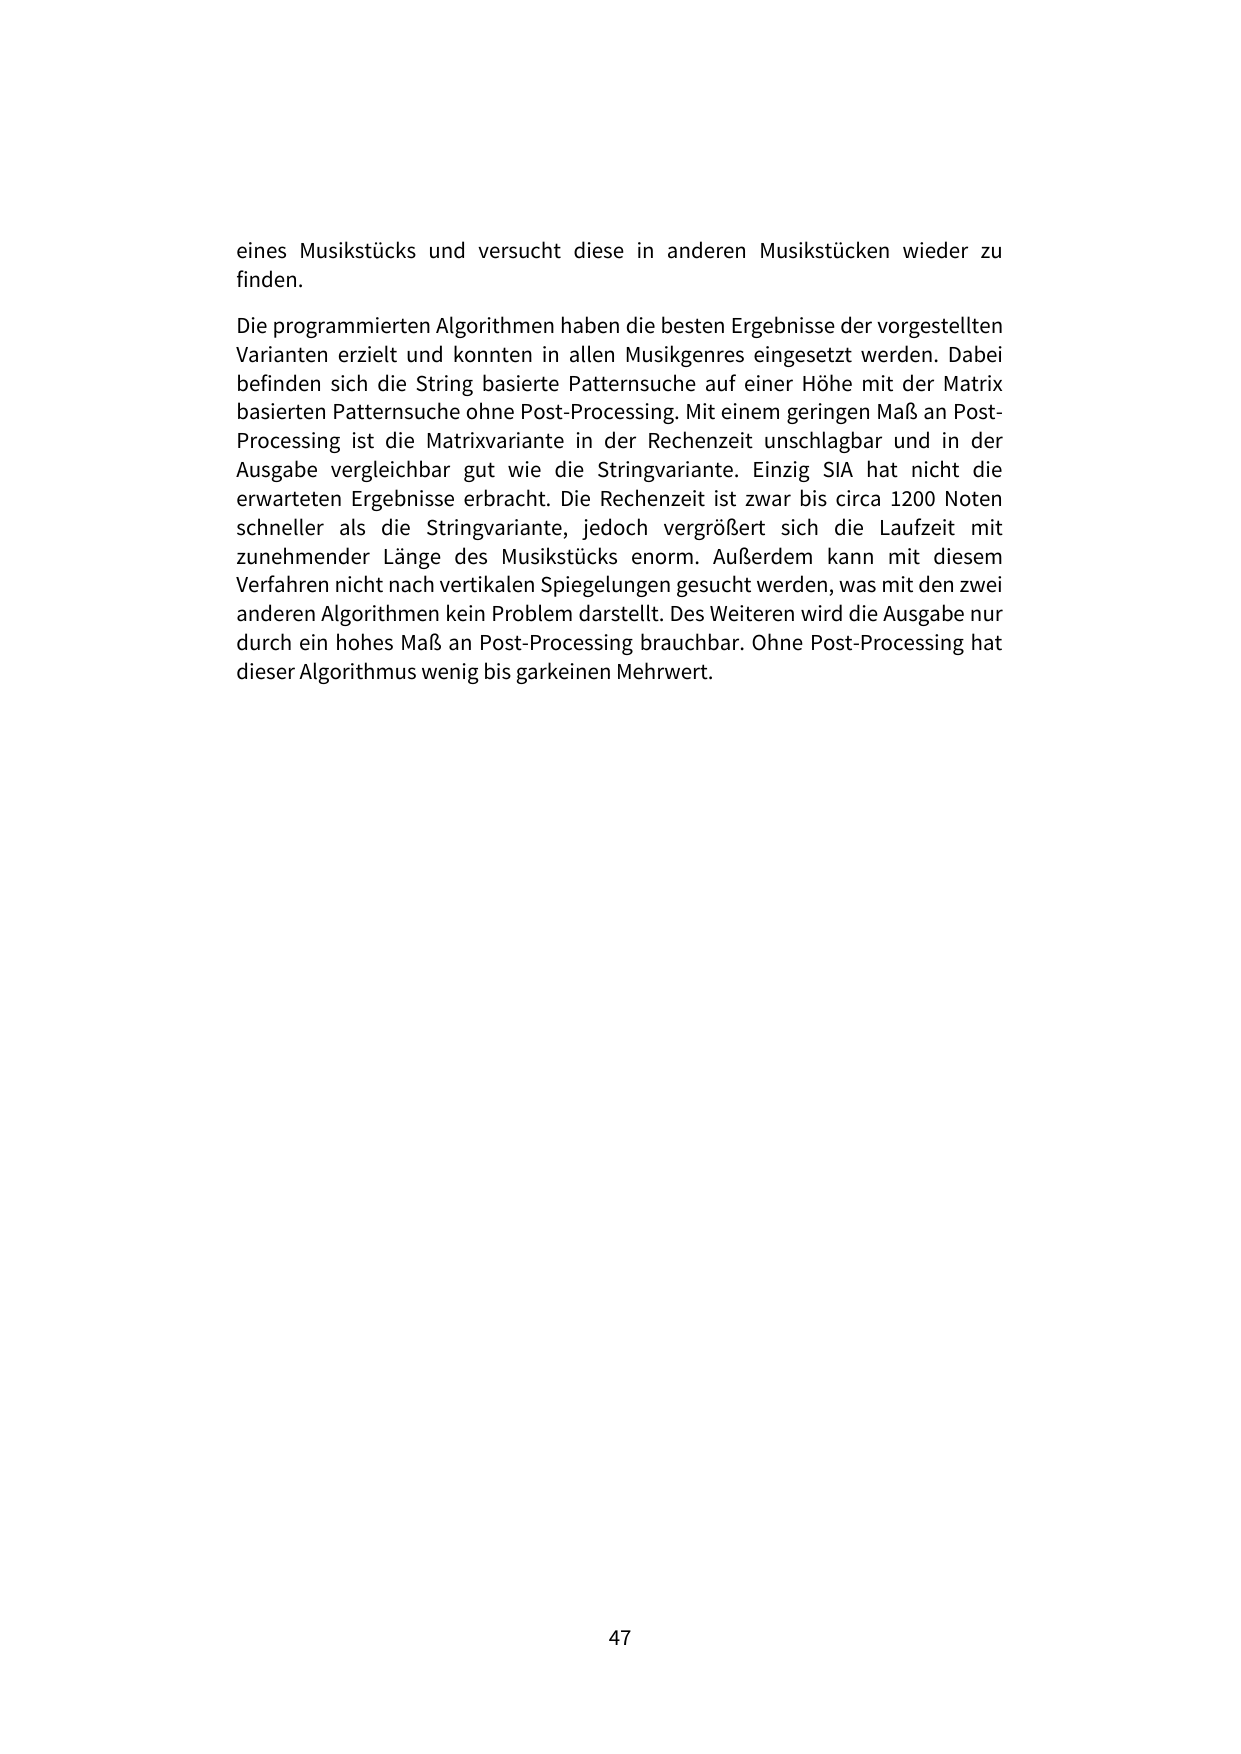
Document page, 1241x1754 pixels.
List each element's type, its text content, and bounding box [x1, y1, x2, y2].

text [236, 236, 1004, 294]
text Die programmierten Algorithmen haben die besten Ergebnisse der vorgestellten Varianten erzielt und konnten in allen Musikgenres eingesetzt werden. Dabei befinden sich die String basierte Patternsuche auf einer Höhe mit der Matrix basierten Patternsuche ohne Post-Processing. Mit einem geringen Maß an Post-Processing ist die Matrixvariante in der Rechenzeit unschlagbar und in der Ausgabe vergleichbar gut wie die Stringvariante. Einzig SIA hat nicht die erwarteten Ergebnisse erbracht. Die Rechenzeit ist zwar bis circa 1200 Noten schneller als die Stringvariante, jedoch vergrößert sich die Laufzeit mit zunehmender Länge des Musikstücks enorm. Außerdem kann mit diesem Verfahren nicht nach vertikalen Spiegelungen gesucht werden, was mit den zwei anderen Algorithmen kein Problem darstellt. Des Weiteren wird die Ausgabe nur durch ein hohes Maß an Post-Processing brauchbar. Ohne Post-Processing hat dieser Algorithmus wenig bis garkeinen Mehrwert. [236, 311, 1004, 686]
